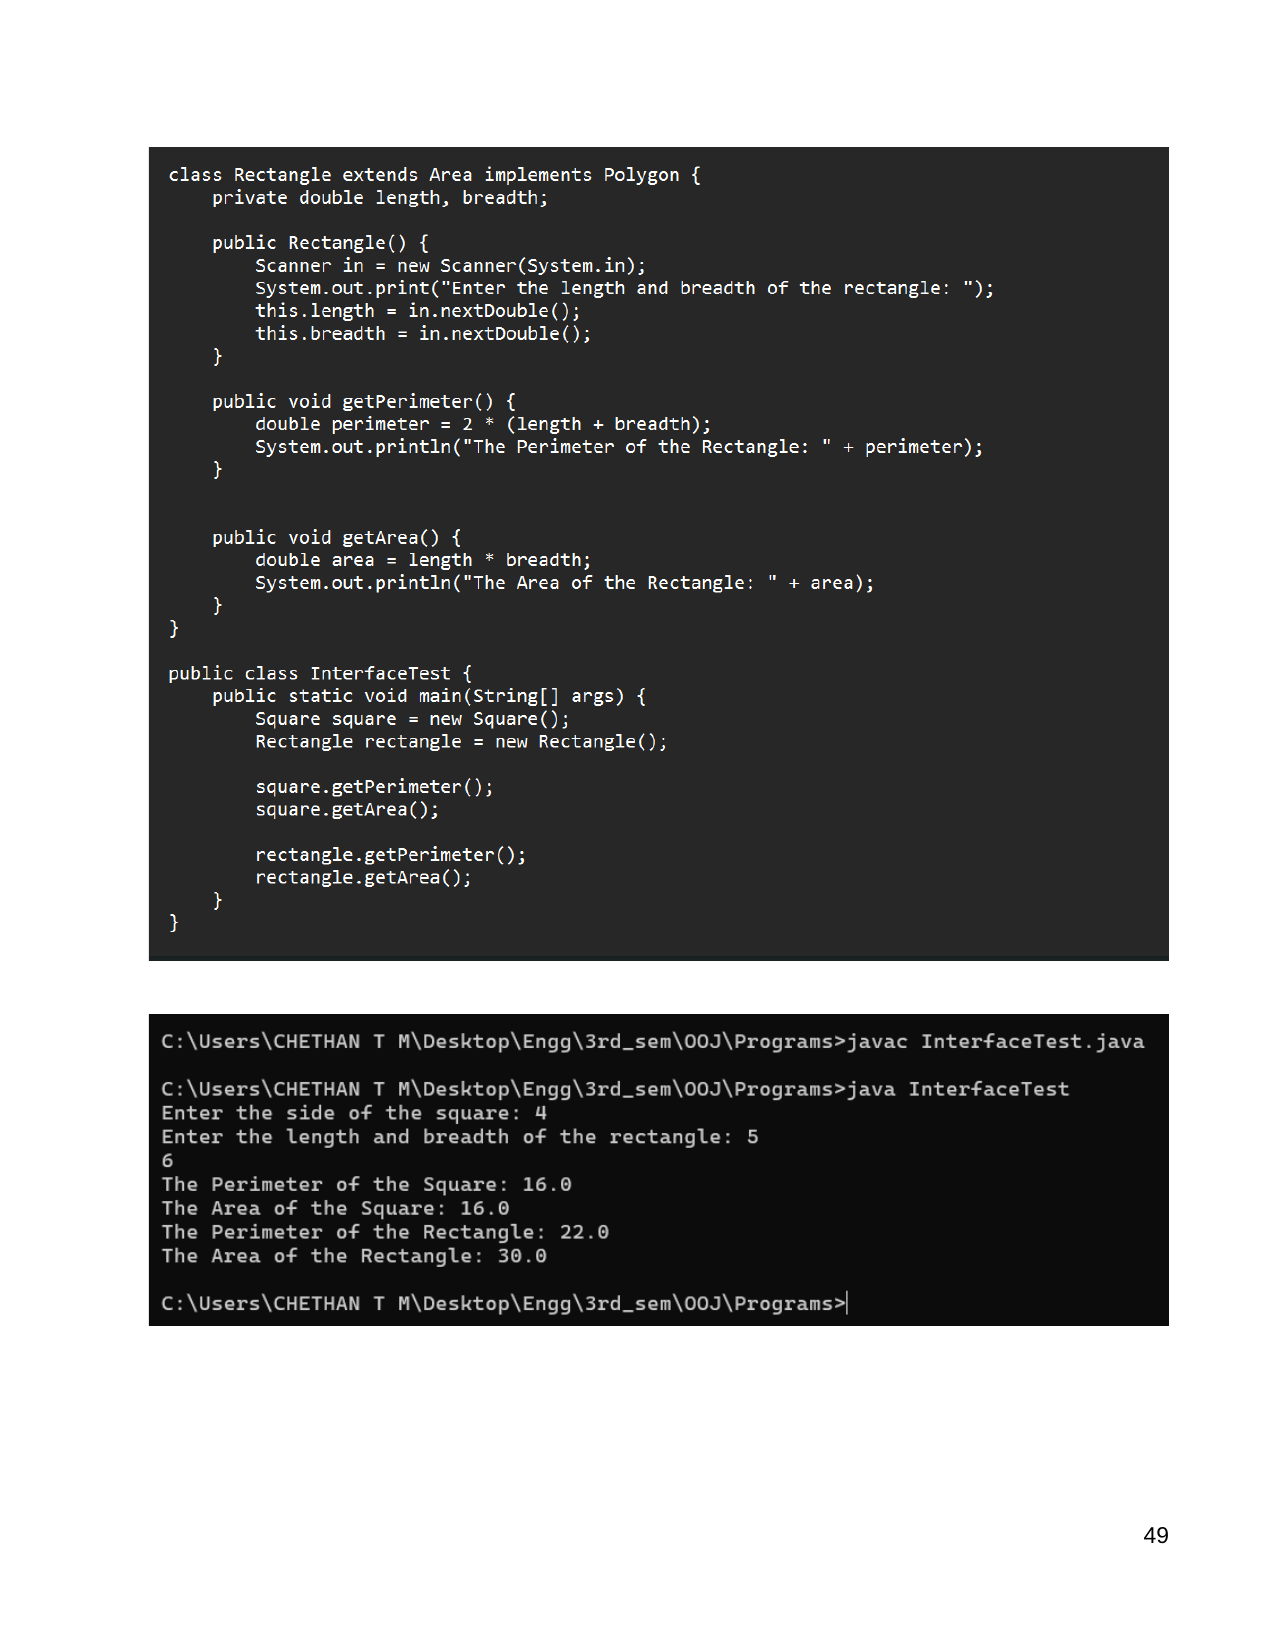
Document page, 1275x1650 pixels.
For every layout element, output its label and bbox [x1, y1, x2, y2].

picture [148, 147, 1169, 961]
picture [148, 1014, 1169, 1326]
